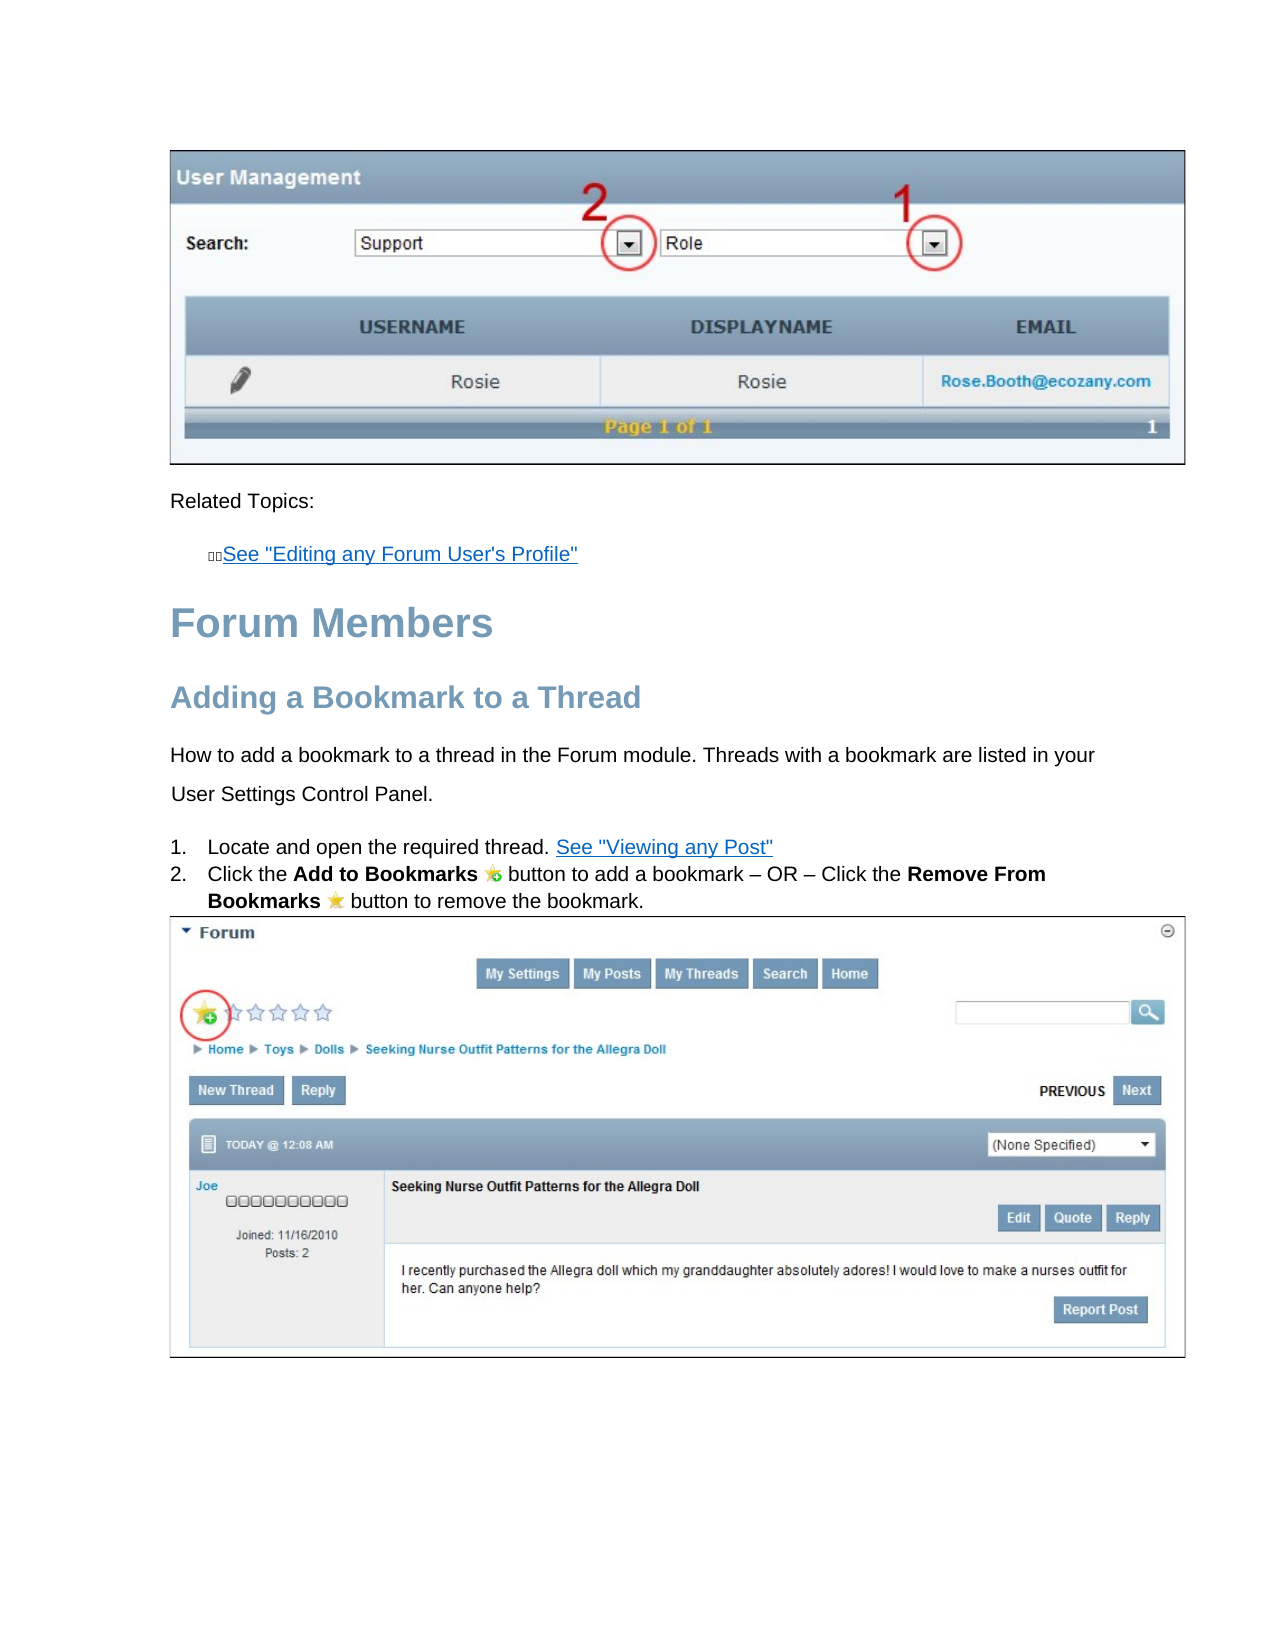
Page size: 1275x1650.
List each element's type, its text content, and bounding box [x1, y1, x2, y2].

subtitle Adding a Bookmark to a Thread [170, 679, 1098, 715]
picture [169, 916, 1186, 1358]
text How to add a bookmark to a thread in the Forum module. Threads with a bookmark are listed in your User Settings Control Panel. [170, 743, 1097, 806]
text Related Topics: [170, 489, 1097, 513]
text See "Editing any Forum User's Profile" [207, 542, 1097, 566]
subtitle Forum Members [170, 598, 1098, 646]
picture [483, 863, 502, 882]
picture [169, 150, 1186, 465]
picture [326, 890, 345, 909]
list Click the Add to Bookmarks button to add a bookmark – OR – Click the Remove From Bookmarks button to remove the bookmark. [170, 862, 1097, 913]
list Locate and open the required thread. See "Viewing any Post" [170, 835, 1097, 859]
